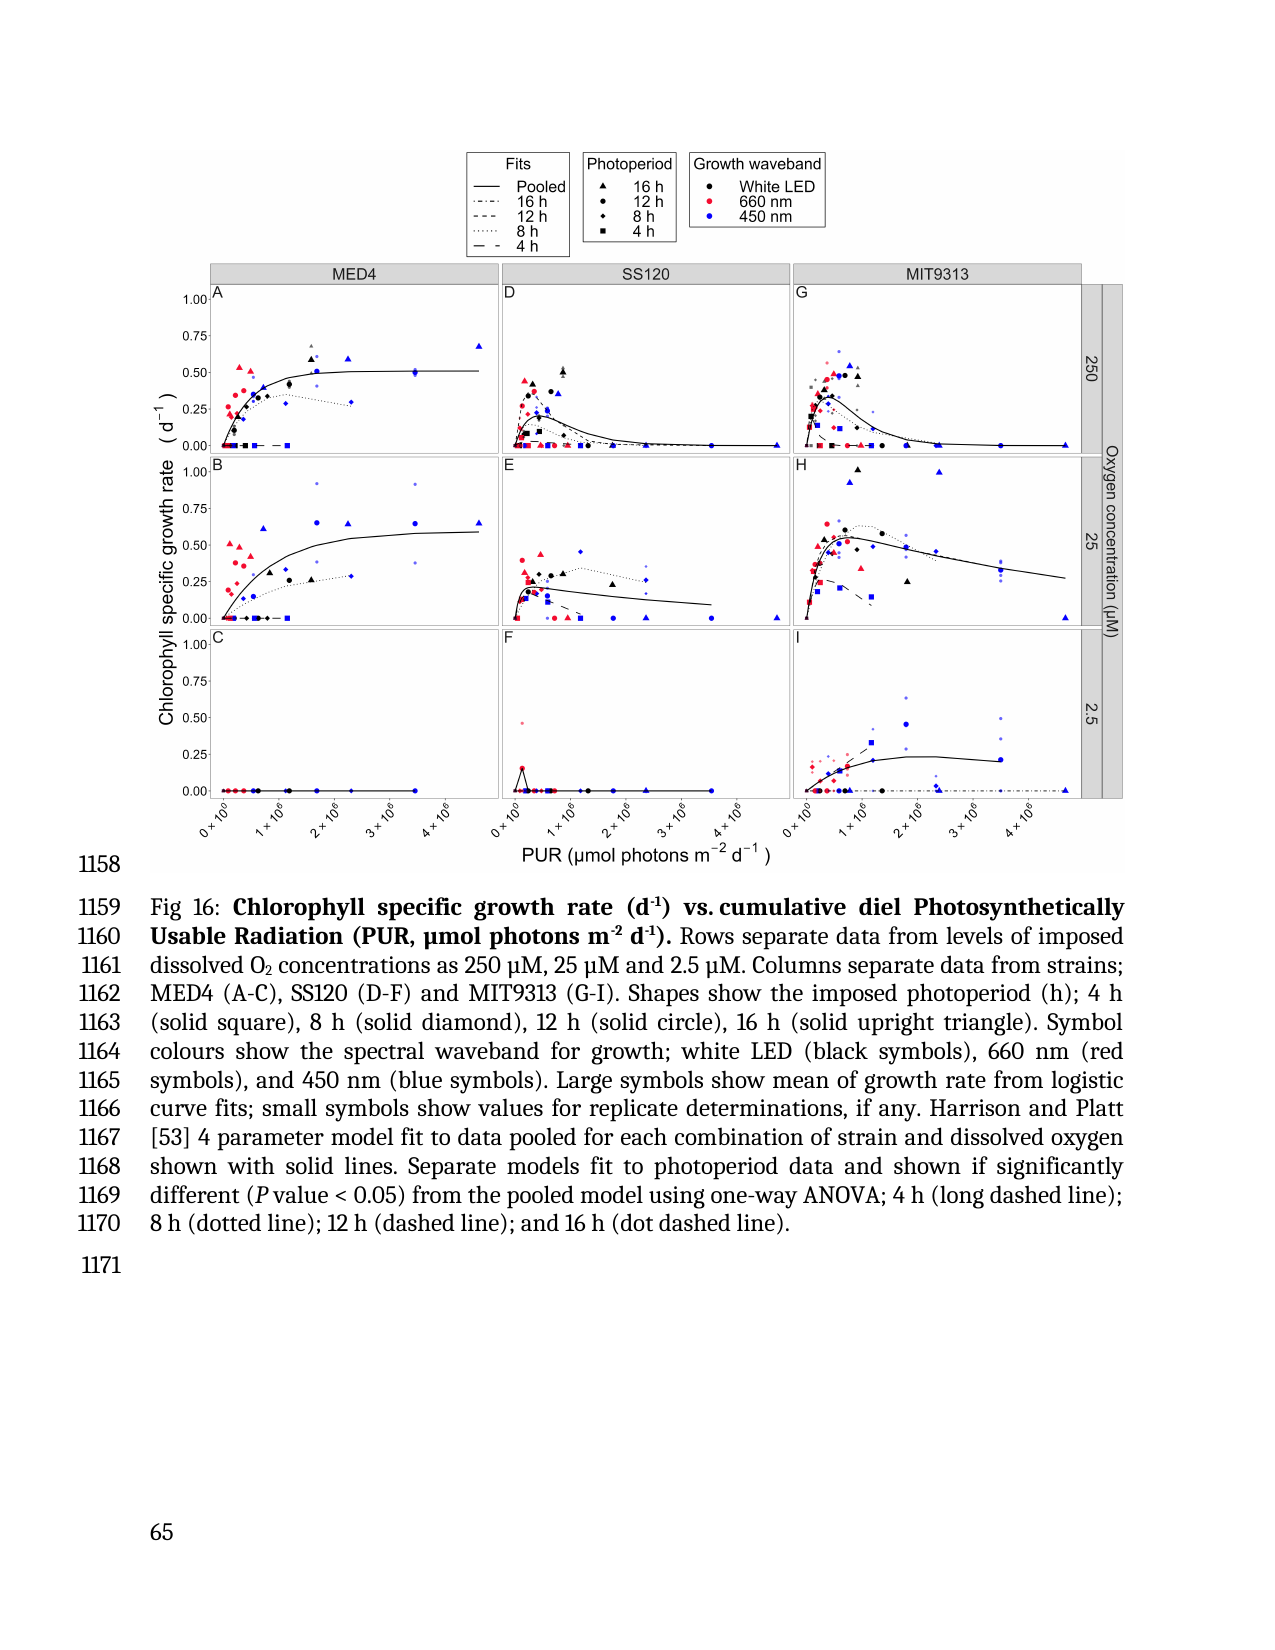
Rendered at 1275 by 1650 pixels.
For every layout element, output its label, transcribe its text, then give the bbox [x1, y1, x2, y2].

text Fig 16: Chlorophyll specific growth rate (d-1) vs. cumulative diel Photosynthetically Usable Radiation (PUR, µmol photons m-2 d-1). Rows separate data from levels of imposed dissolved O2 concentrations as 250 µM, 25 µM and 2.5 µM. Columns separate data from strains; MED4 (A-C), SS120 (D-F) and MIT9313 (G-I). Shapes show the imposed photoperiod (h); 4 h (solid square), 8 h (solid diamond), 12 h (solid circle), 16 h (solid upright triangle). Symbol colours show the spectral waveband for growth; white LED (black symbols), 660 nm (red symbols), and 450 nm (blue symbols). Large symbols show mean of growth rate from logistic curve fits; small symbols show values for replicate determinations, if any. Harrison and Platt [53] 4 parameter model fit to data pooled for each combination of strain and dissolved oxygen shown with solid lines. Separate models fit to photoperiod data and shown if significantly different (P value < 0.05) from the pooled model using one-way ANOVA; 4 h (long dashed line); 8 h (dotted line); 12 h (dashed line); and 16 h (dot dashed line). [150, 893, 1125, 1238]
picture [150, 150, 1125, 873]
